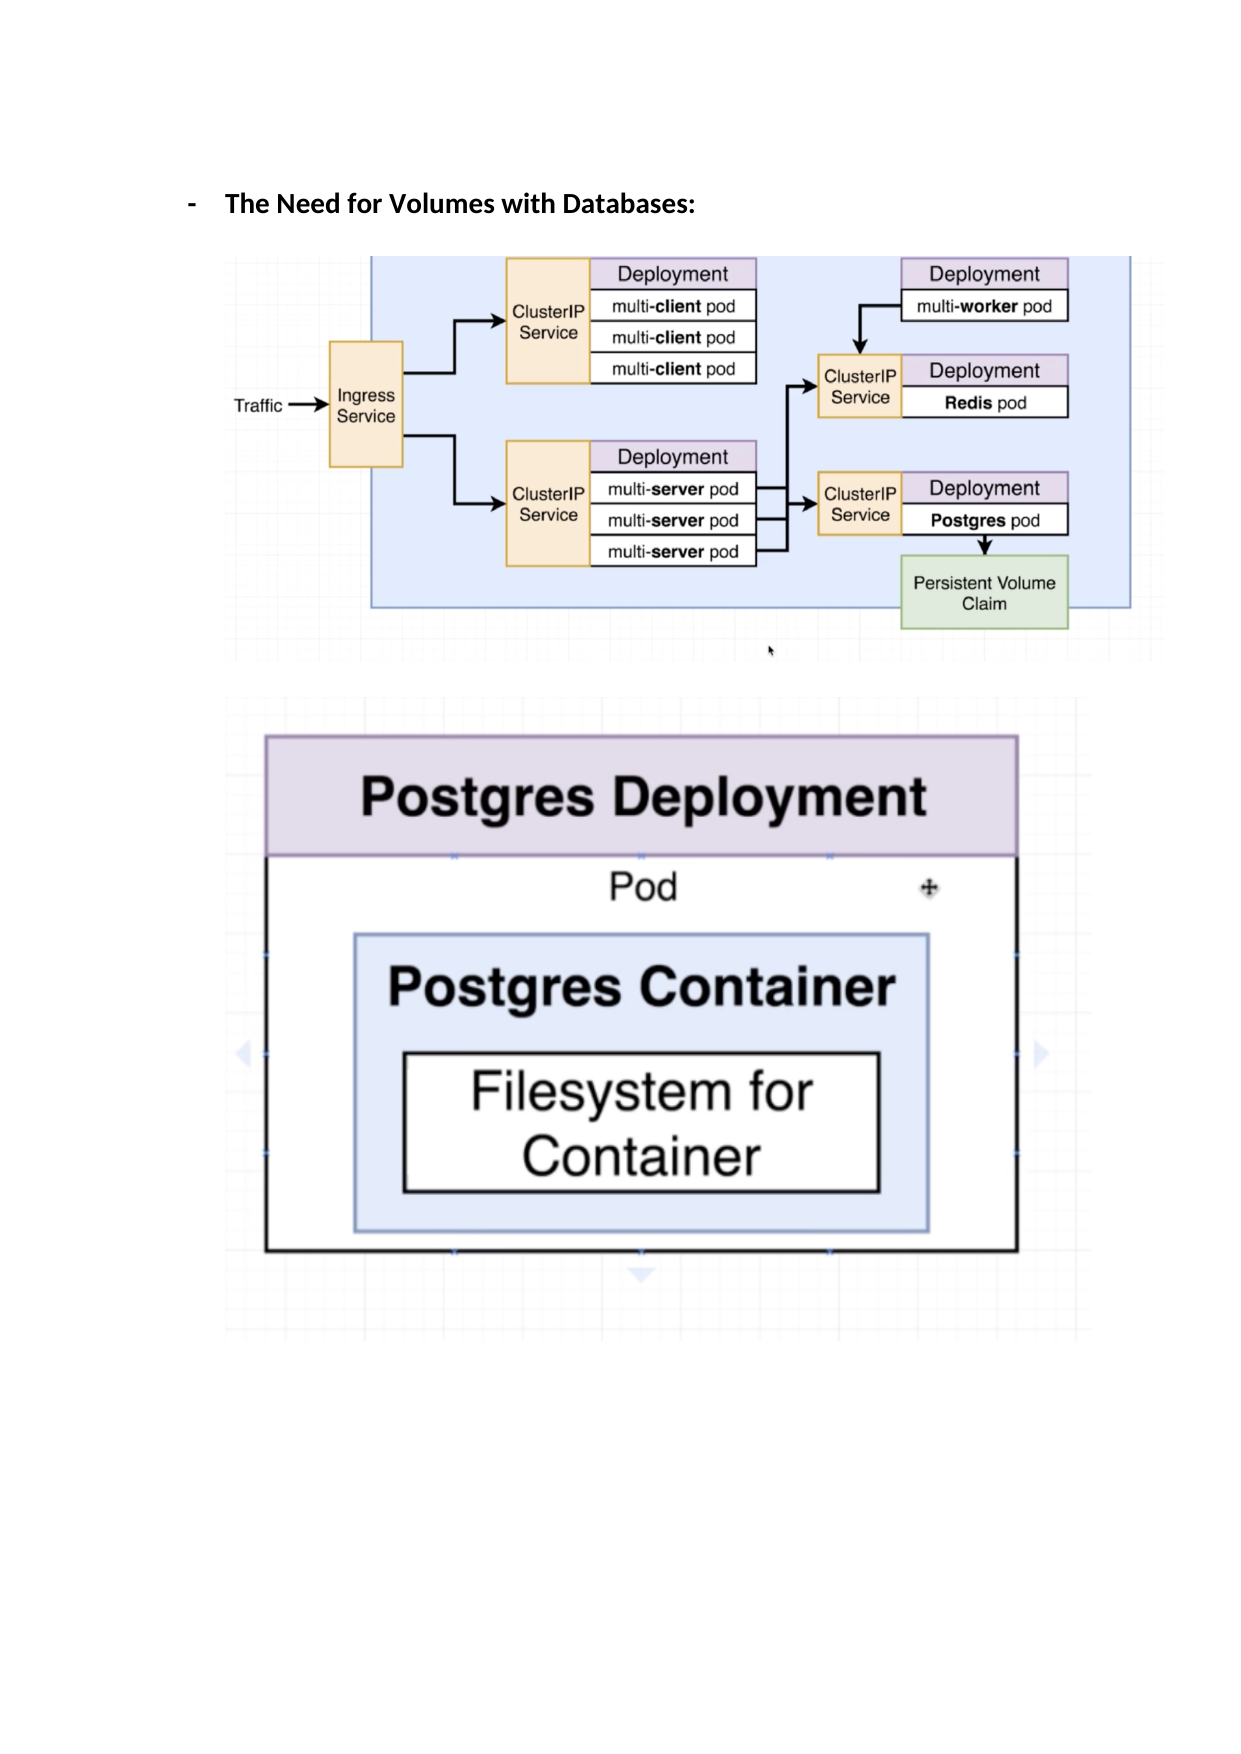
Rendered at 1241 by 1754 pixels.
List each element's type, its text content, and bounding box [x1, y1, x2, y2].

picture [225, 697, 1092, 1341]
picture [225, 256, 1165, 662]
list The Need for Volumes with Databases: [187, 186, 1090, 221]
